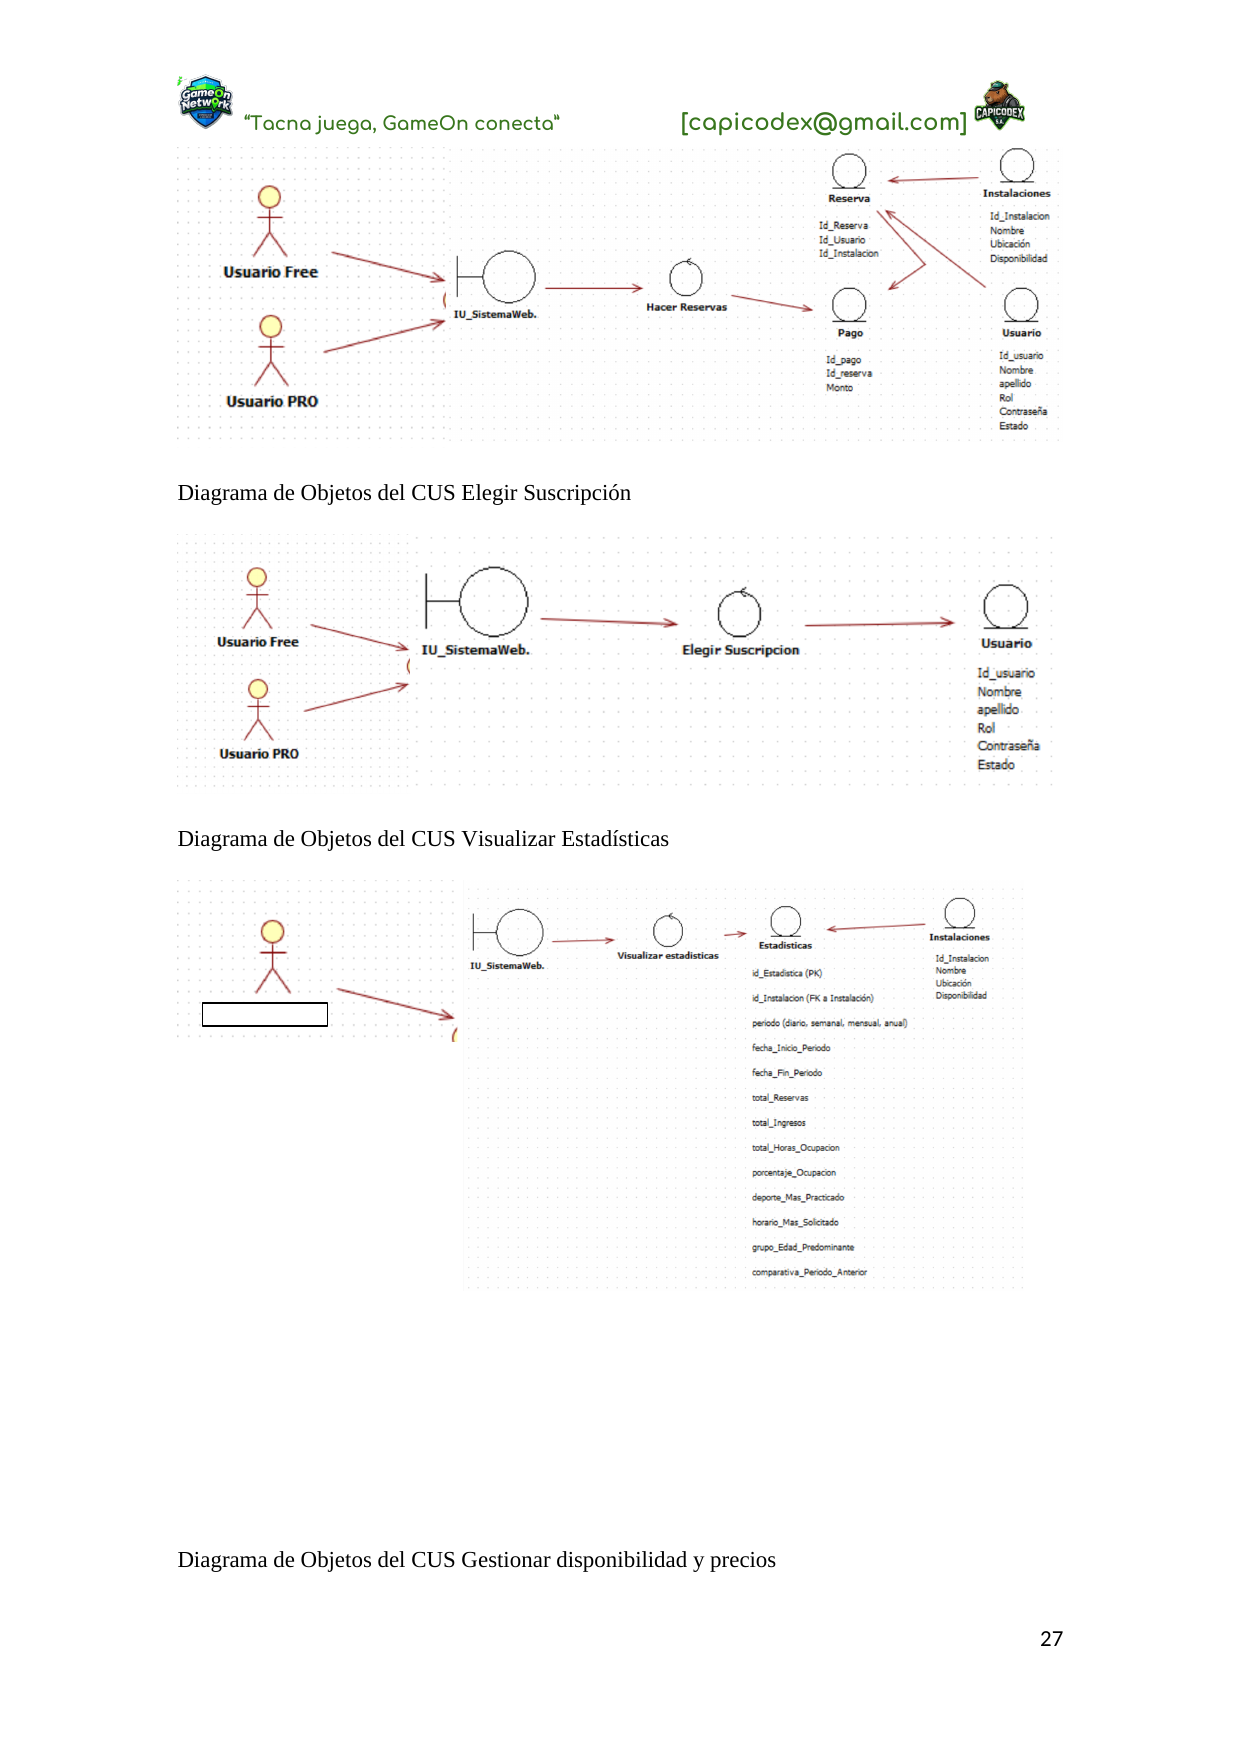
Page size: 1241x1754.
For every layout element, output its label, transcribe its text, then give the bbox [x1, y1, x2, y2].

picture [177, 73, 234, 131]
text Diagrama de Objetos del CUS Visualizar Estadísticas [177, 825, 1063, 851]
picture [974, 79, 1026, 131]
picture [177, 147, 1063, 448]
picture [177, 880, 458, 1042]
picture [463, 880, 1024, 1291]
text Diagrama de Objetos del CUS Gestionar disponibilidad y precios [177, 1546, 1063, 1572]
text Diagrama de Objetos del CUS Elegir Suscripción [177, 478, 1063, 505]
picture [177, 534, 1063, 794]
